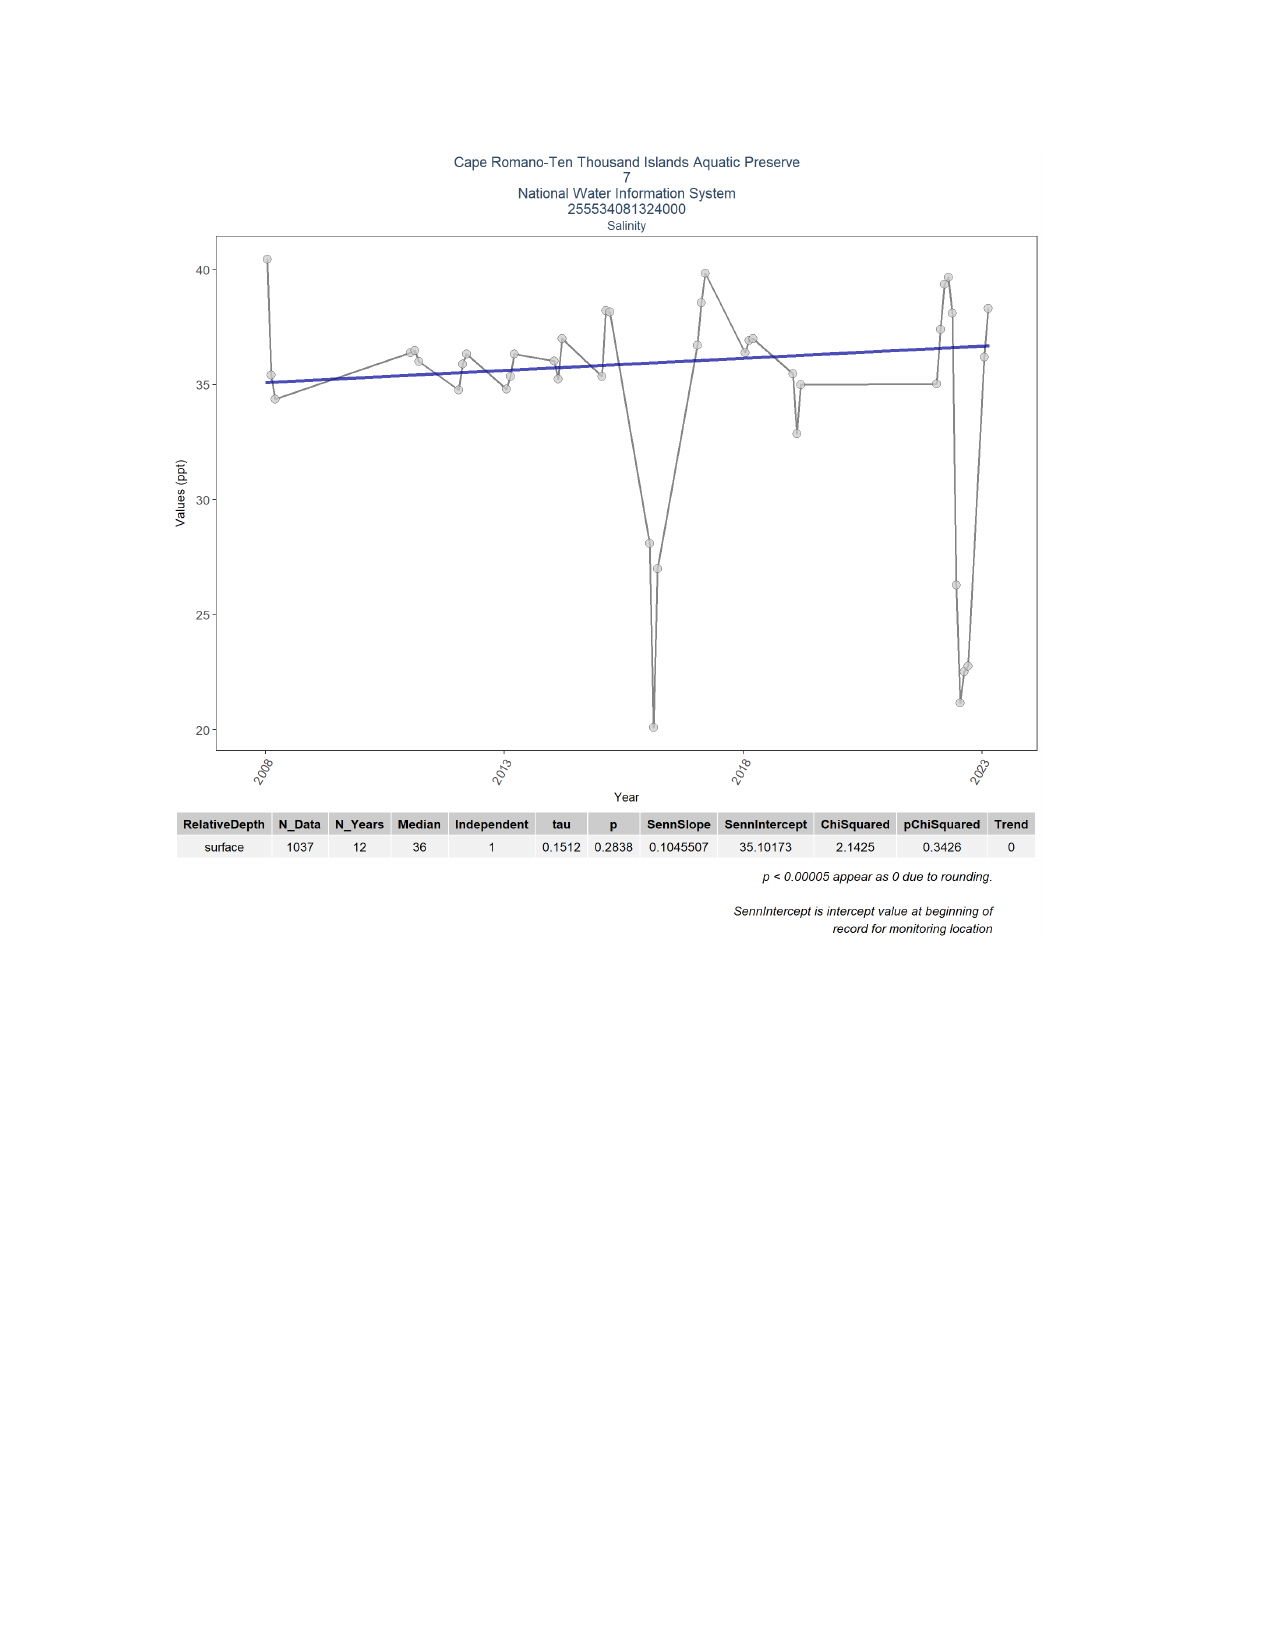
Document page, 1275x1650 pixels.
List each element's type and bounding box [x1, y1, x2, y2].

picture [168, 150, 1044, 938]
